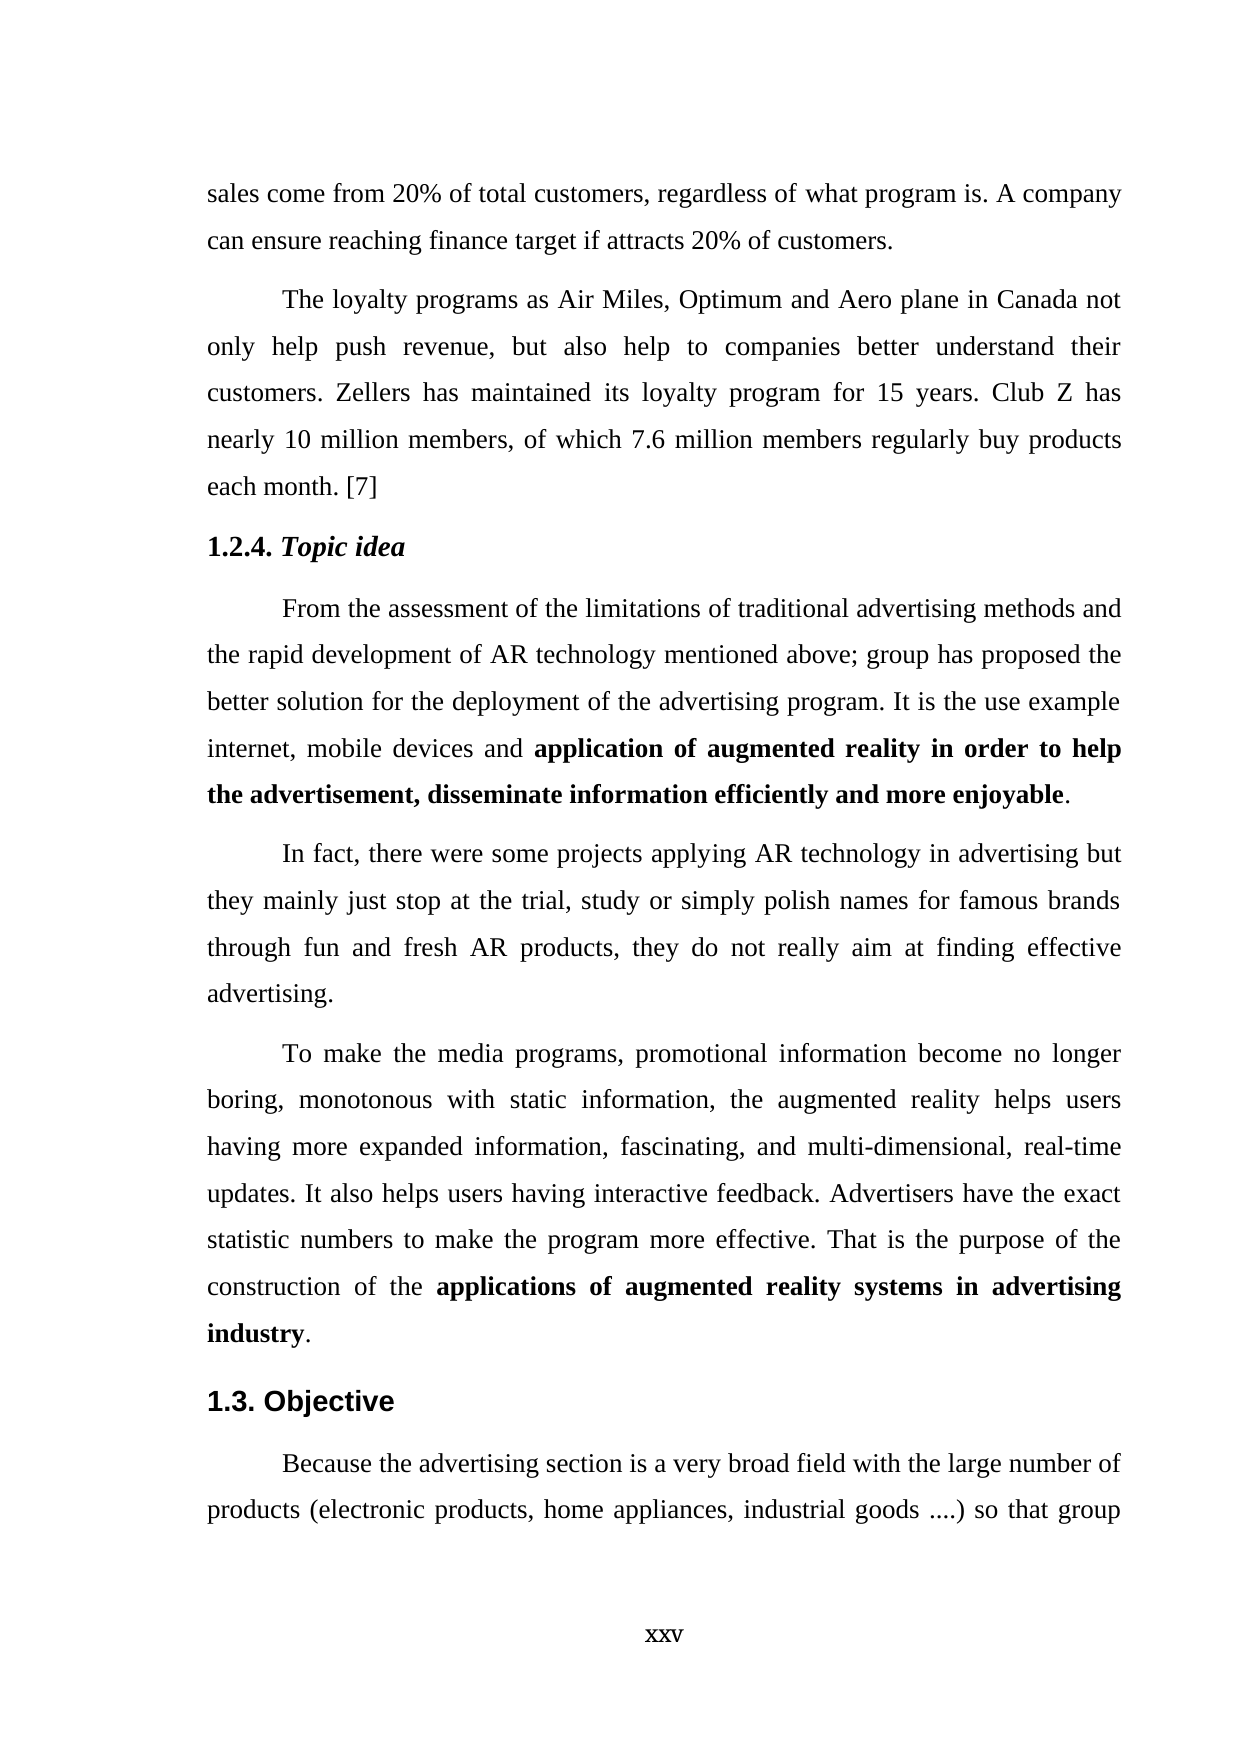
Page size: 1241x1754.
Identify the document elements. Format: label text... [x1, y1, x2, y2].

text To make the media programs, promotional information become no longer boring, monotonous with static information, the augmented reality helps users having more expanded information, fascinating, and multi-dimensional, real-time updates. It also helps users having interactive feedback. Advertisers have the exact statistic numbers to make the program more effective. That is the purpose of the construction of the applications of augmented reality systems in advertising industry. [207, 1037, 1122, 1348]
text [207, 177, 1122, 255]
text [207, 1447, 1122, 1525]
subtitle 1.3. Objective [207, 1384, 1122, 1418]
text The loyalty programs as Air Miles, Optimum and Aero plane in Canada not only help push revenue, but also help to companies better understand their customers. Zellers has maintained its loyalty program for 15 years. Club Z has nearly 10 million members, of which 7.6 million members regularly buy products each month. [7] [207, 283, 1122, 501]
text In fact, there were some projects applying AR technology in advertising but they mainly just stop at the trial, study or simply polish names for famous brands through fun and fresh AR products, they do not really aim at finding effective advertising. [207, 837, 1122, 1009]
subtitle 1.2.4. Topic idea [207, 529, 1122, 562]
text From the assessment of the limitations of traditional advertising methods and the rapid development of AR technology mentioned above; group has proposed the better solution for the deployment of the advertising program. It is the use example internet, mobile devices and application of augmented reality in order to help the advertisement, disseminate information efficiently and more enjoyable. [207, 592, 1122, 809]
